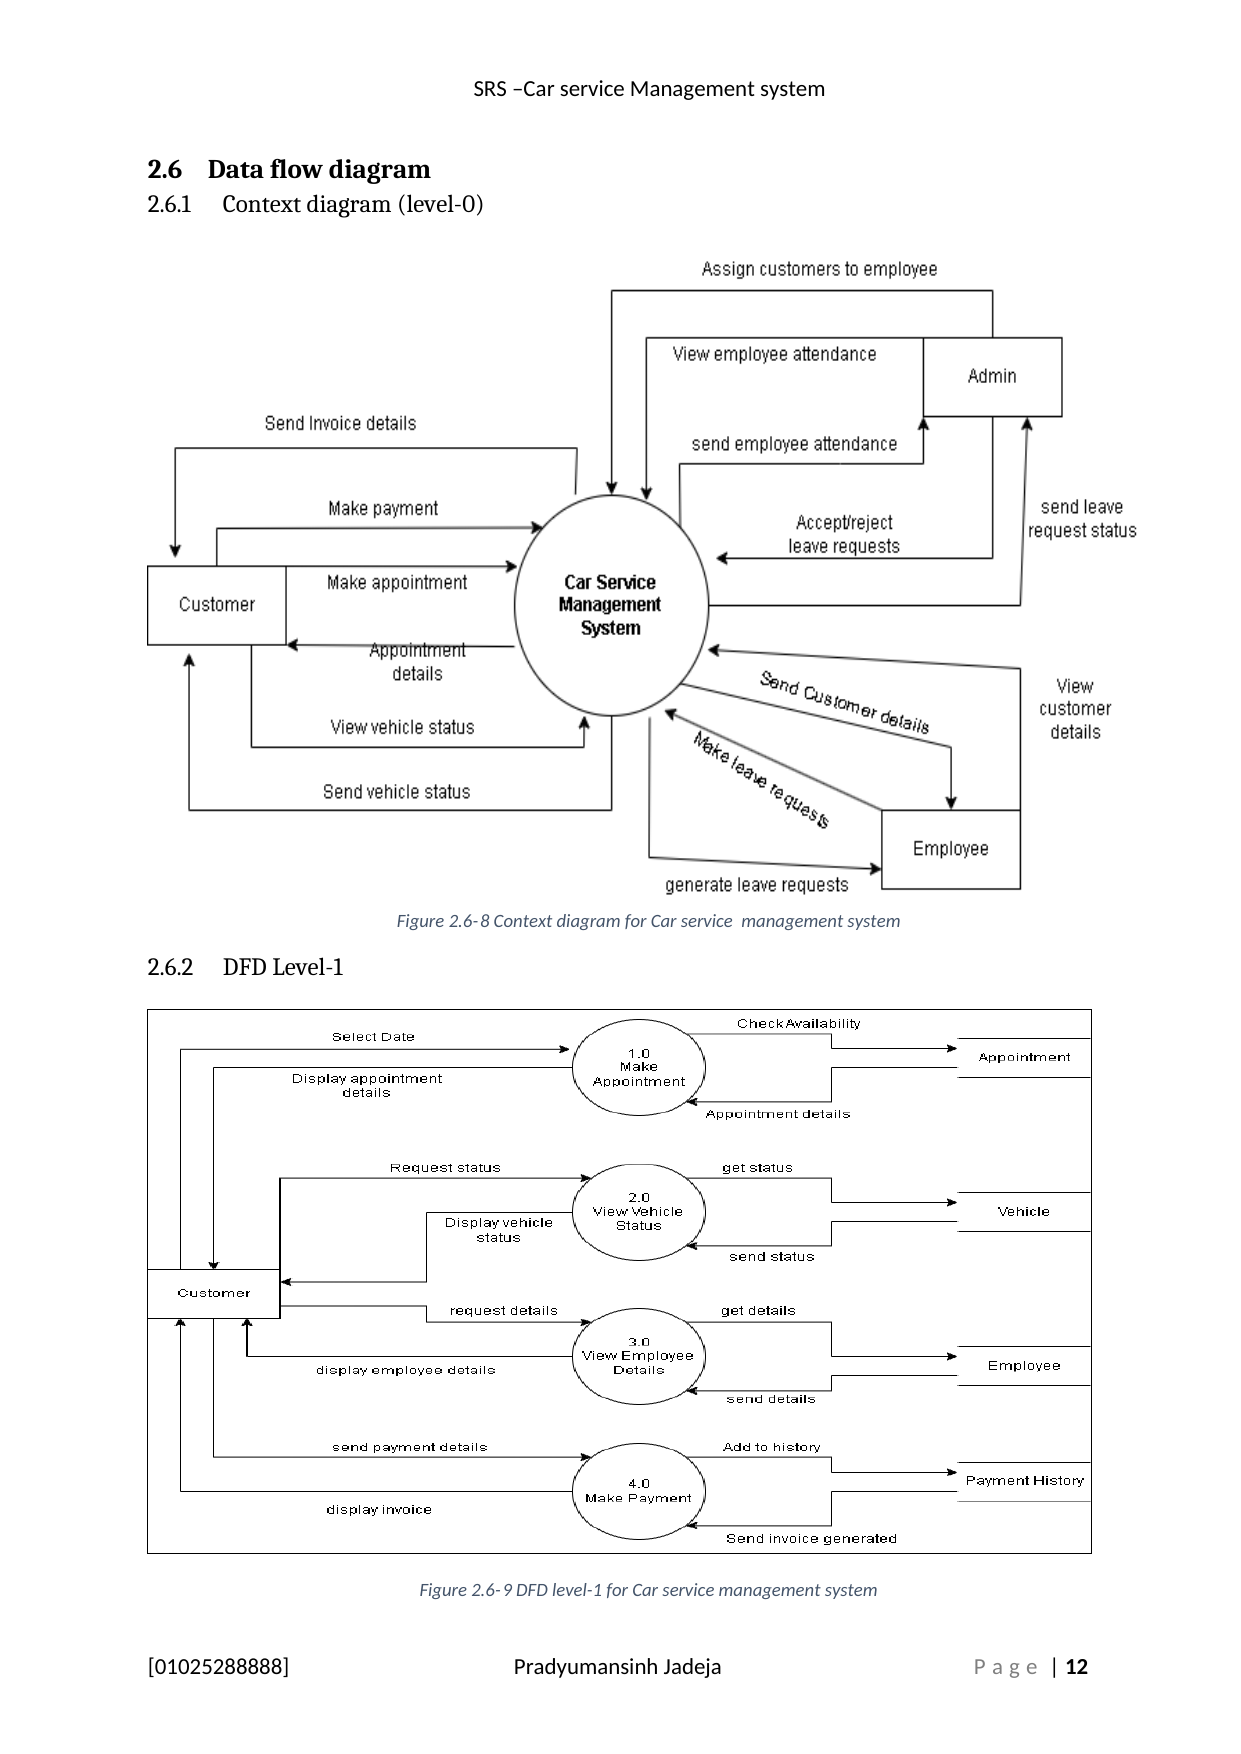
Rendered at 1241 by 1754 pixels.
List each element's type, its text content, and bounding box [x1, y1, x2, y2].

subtitle Context diagram (level-0) [148, 189, 1152, 218]
picture [147, 246, 1146, 909]
picture [148, 1010, 1091, 1553]
subtitle Data flow diagram [148, 154, 1152, 185]
subtitle DFD Level-1 [148, 953, 1152, 981]
